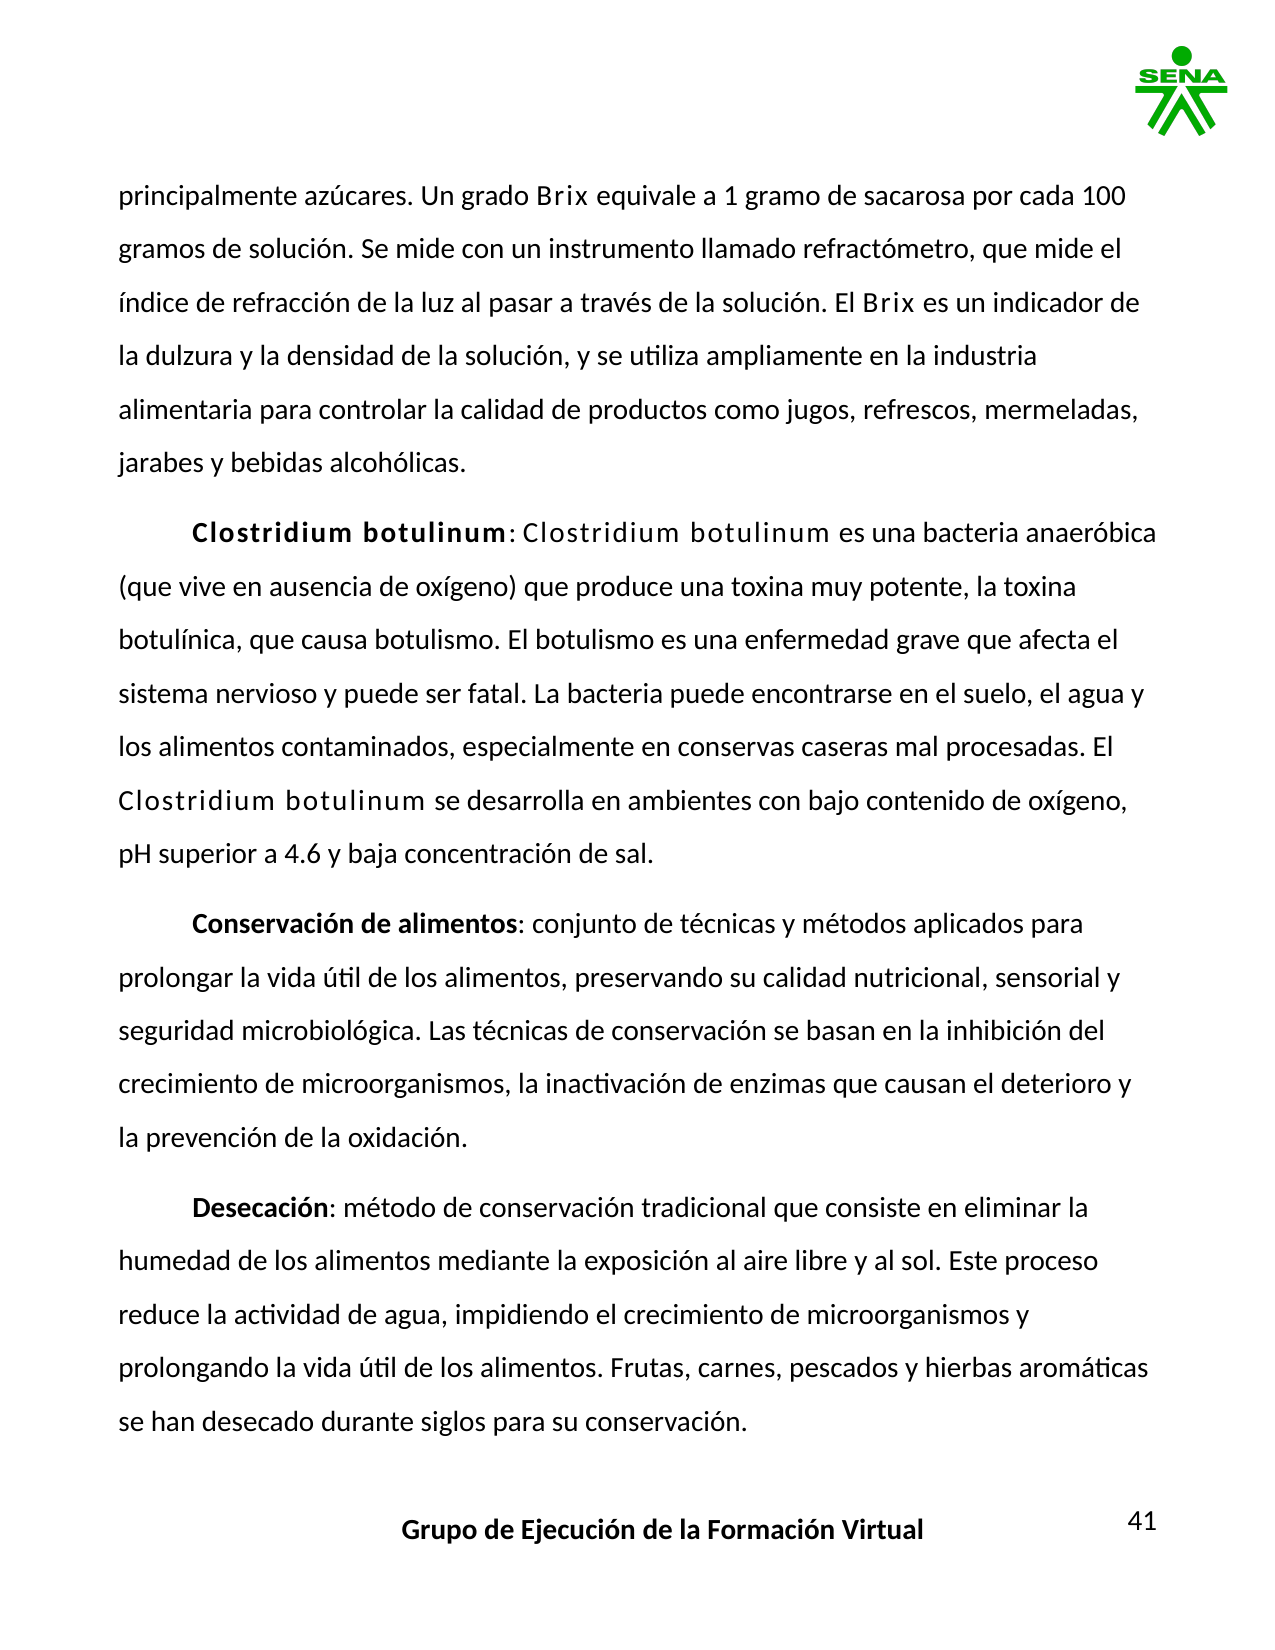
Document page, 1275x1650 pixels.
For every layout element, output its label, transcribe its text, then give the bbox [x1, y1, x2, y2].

text Clostridium botulinum: Clostridium botulinum es una bacteria anaeróbica (que vive en ausencia de oxígeno) que produce una toxina muy potente, la toxina botulínica, que causa botulismo. El botulismo es una enfermedad grave que afecta el sistema nervioso y puede ser fatal. La bacteria puede encontrarse en el suelo, el agua y los alimentos contaminados, especialmente en conservas caseras mal procesadas. El Clostridium botulinum se desarrolla en ambientes con bajo contenido de oxígeno, pH superior a 4.6 y baja concentración de sal. [118, 514, 1157, 871]
picture [1135, 46, 1228, 136]
text Desecación: método de conservación tradicional que consiste en eliminar la humedad de los alimentos mediante la exposición al aire libre y al sol. Este proceso reduce la actividad de agua, impidiendo el crecimiento de microorganismos y prolongando la vida útil de los alimentos. Frutas, carnes, pescados y hierbas aromáticas se han desecado durante siglos para su conservación. [118, 1189, 1157, 1438]
text Conservación de alimentos: conjunto de técnicas y métodos aplicados para prolongar la vida útil de los alimentos, preservando su calidad nutricional, sensorial y seguridad microbiológica. Las técnicas de conservación se basan en la inhibición del crecimiento de microorganismos, la inactivación de enzimas que causan el deterioro y la prevención de la oxidación. [118, 905, 1157, 1154]
